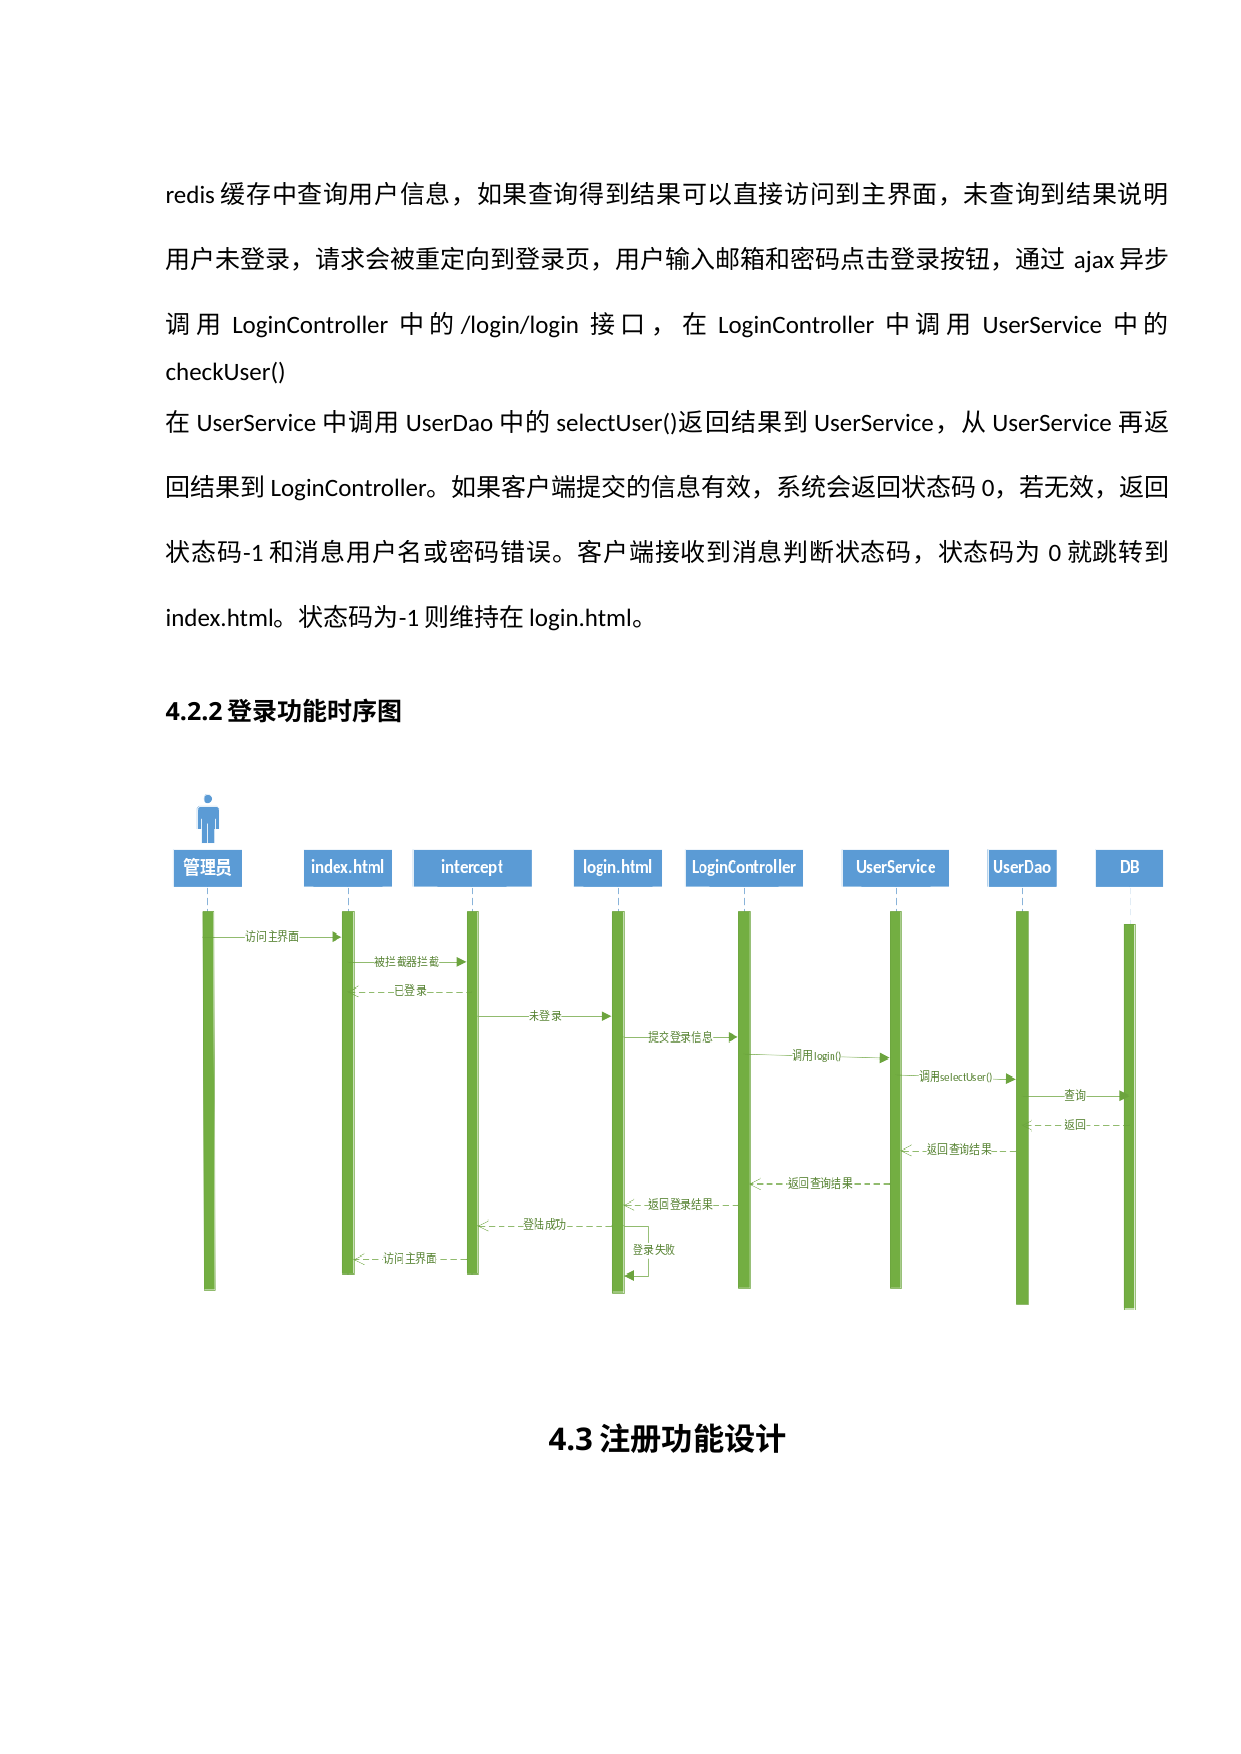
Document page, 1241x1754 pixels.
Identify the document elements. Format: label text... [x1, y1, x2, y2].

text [165, 161, 1169, 388]
subtitle 4.3注册功能设计 [165, 1405, 1169, 1470]
text 在UserService中调用UserDao中的selectUser()返回结果到UserService，从UserService再返回结果到LoginController。如果客户端提交的信息有效，系统会返回状态码0，若无效，返回状态码-1和消息用户名或密码错误。客户端接收到消息判断状态码，状态码为0就跳转到index.html。状态码为-1则维持在login.html。 [165, 388, 1169, 648]
subtitle 4.2.2登录功能时序图 [165, 677, 1169, 742]
